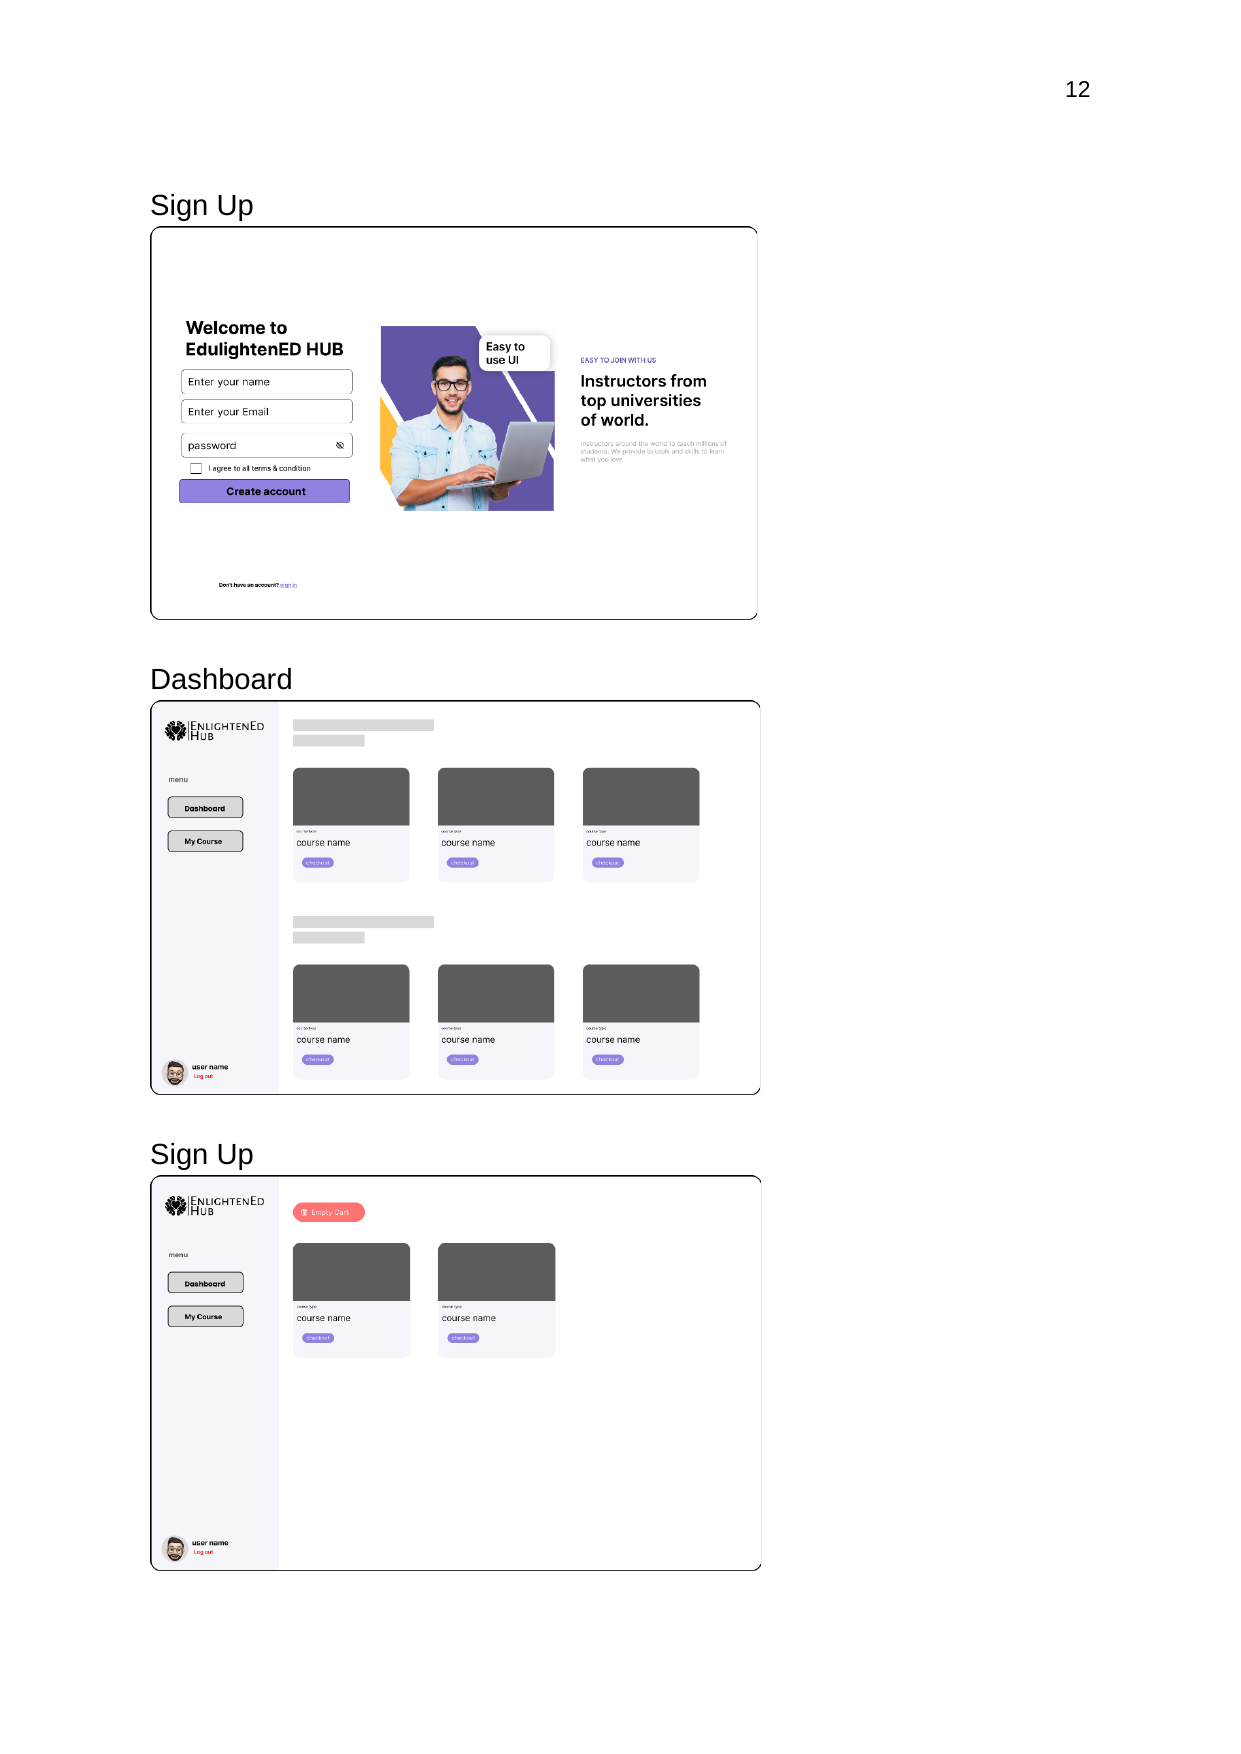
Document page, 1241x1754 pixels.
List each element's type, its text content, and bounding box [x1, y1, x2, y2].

text Dashboard [150, 662, 1091, 695]
picture [150, 700, 761, 1095]
text Sign Up [150, 1137, 1091, 1171]
picture [150, 1175, 762, 1571]
text Sign Up [150, 188, 1091, 222]
picture [150, 226, 758, 620]
